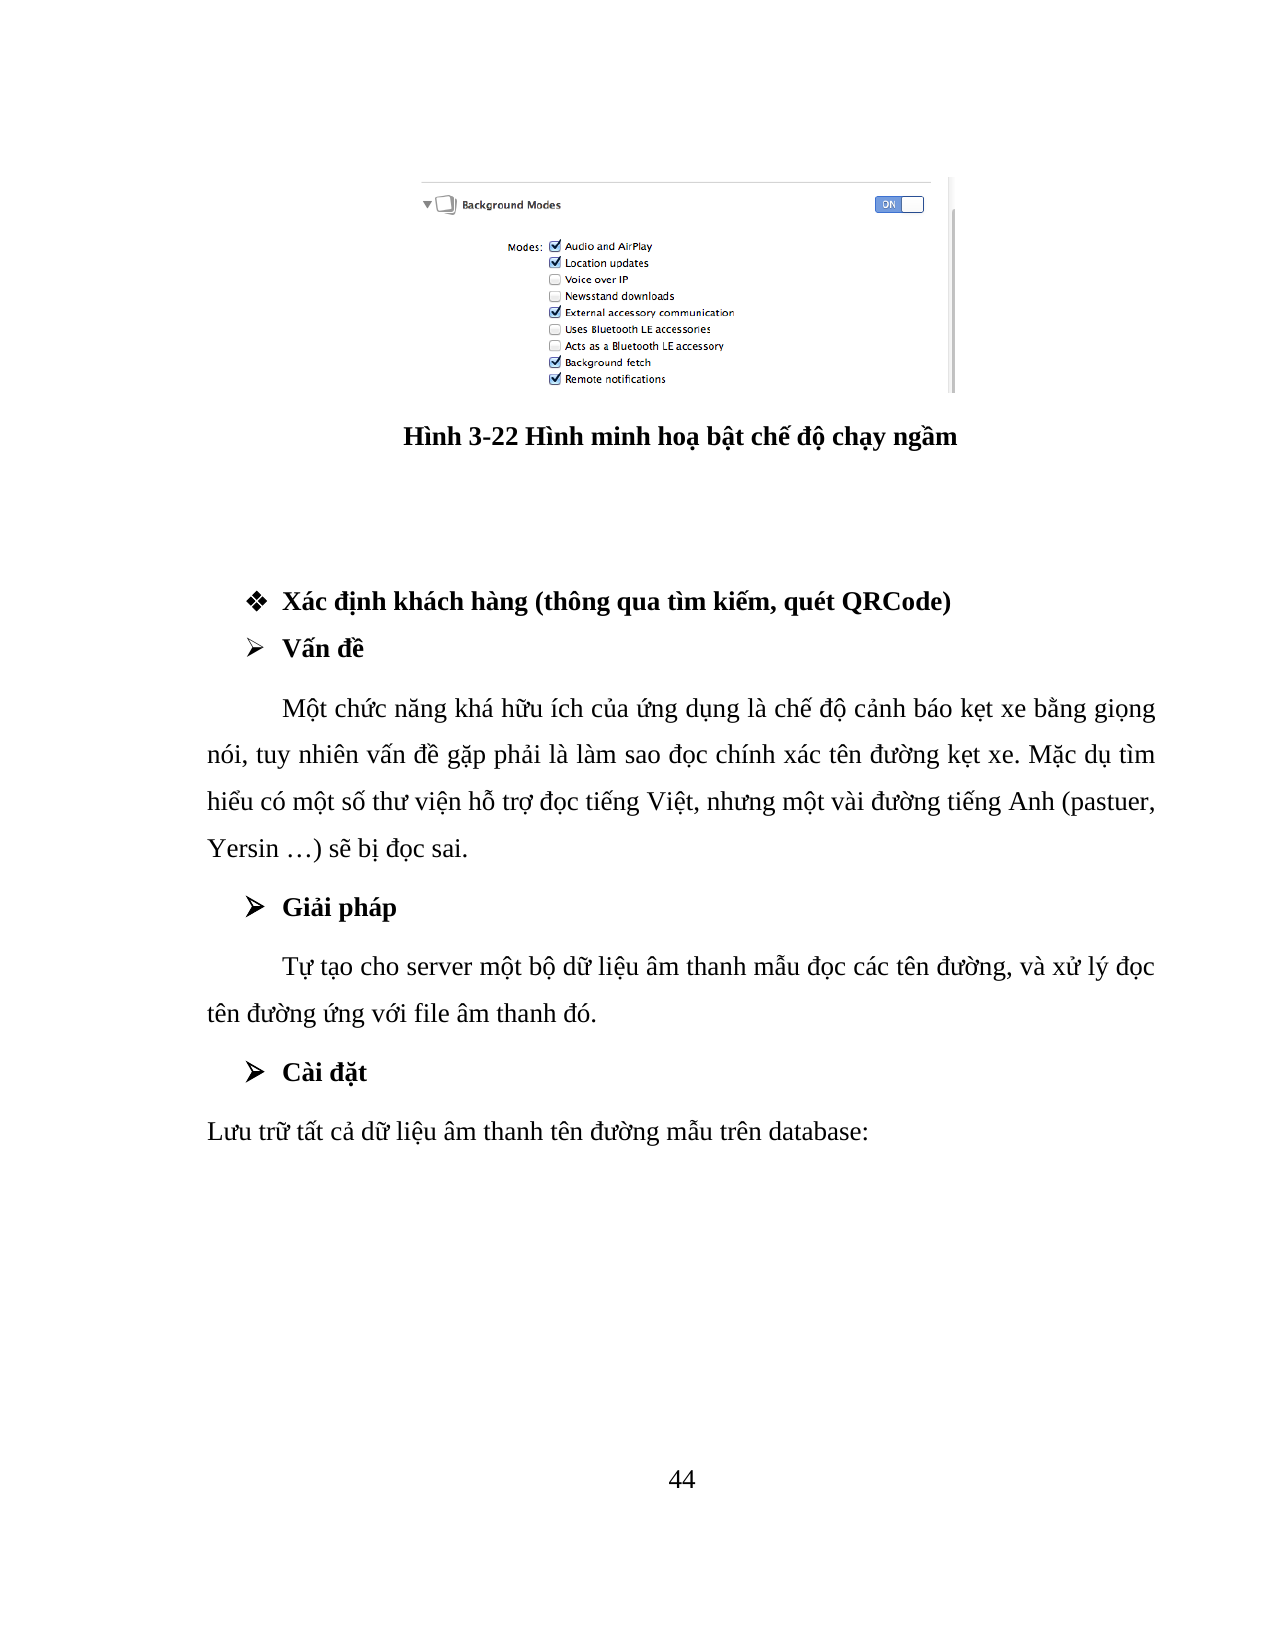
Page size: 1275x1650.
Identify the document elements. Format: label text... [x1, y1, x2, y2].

list Giải pháp [244, 891, 1157, 922]
list Cài đặt [244, 1056, 1157, 1087]
list Vấn đề [244, 632, 1157, 663]
list Xác định khách hàng (thông qua tìm kiếm, quét QRCode) [244, 585, 1157, 617]
text Một chức năng khá hữu ích của ứng dụng là chế độ cảnh báo kẹt xe bằng giọng nói, tuy nhiên vấn đề gặp phải là làm sao đọc chính xác tên đường kẹt xe. Mặc dụ tìm hiểu có một số thư viện hỗ trợ đọc tiếng Việt, nhưng một vài đường tiếng Anh (pastuer, Yersin …) sẽ bị đọc sai. [207, 692, 1157, 863]
picture [408, 177, 955, 393]
text Lưu trữ tất cả dữ liệu âm thanh tên đường mẫu trên database: [207, 1115, 1157, 1147]
text Tự tạo cho server một bộ dữ liệu âm thanh mẫu đọc các tên đường, và xử lý đọc tên đường ứng với file âm thanh đó. [207, 950, 1157, 1028]
